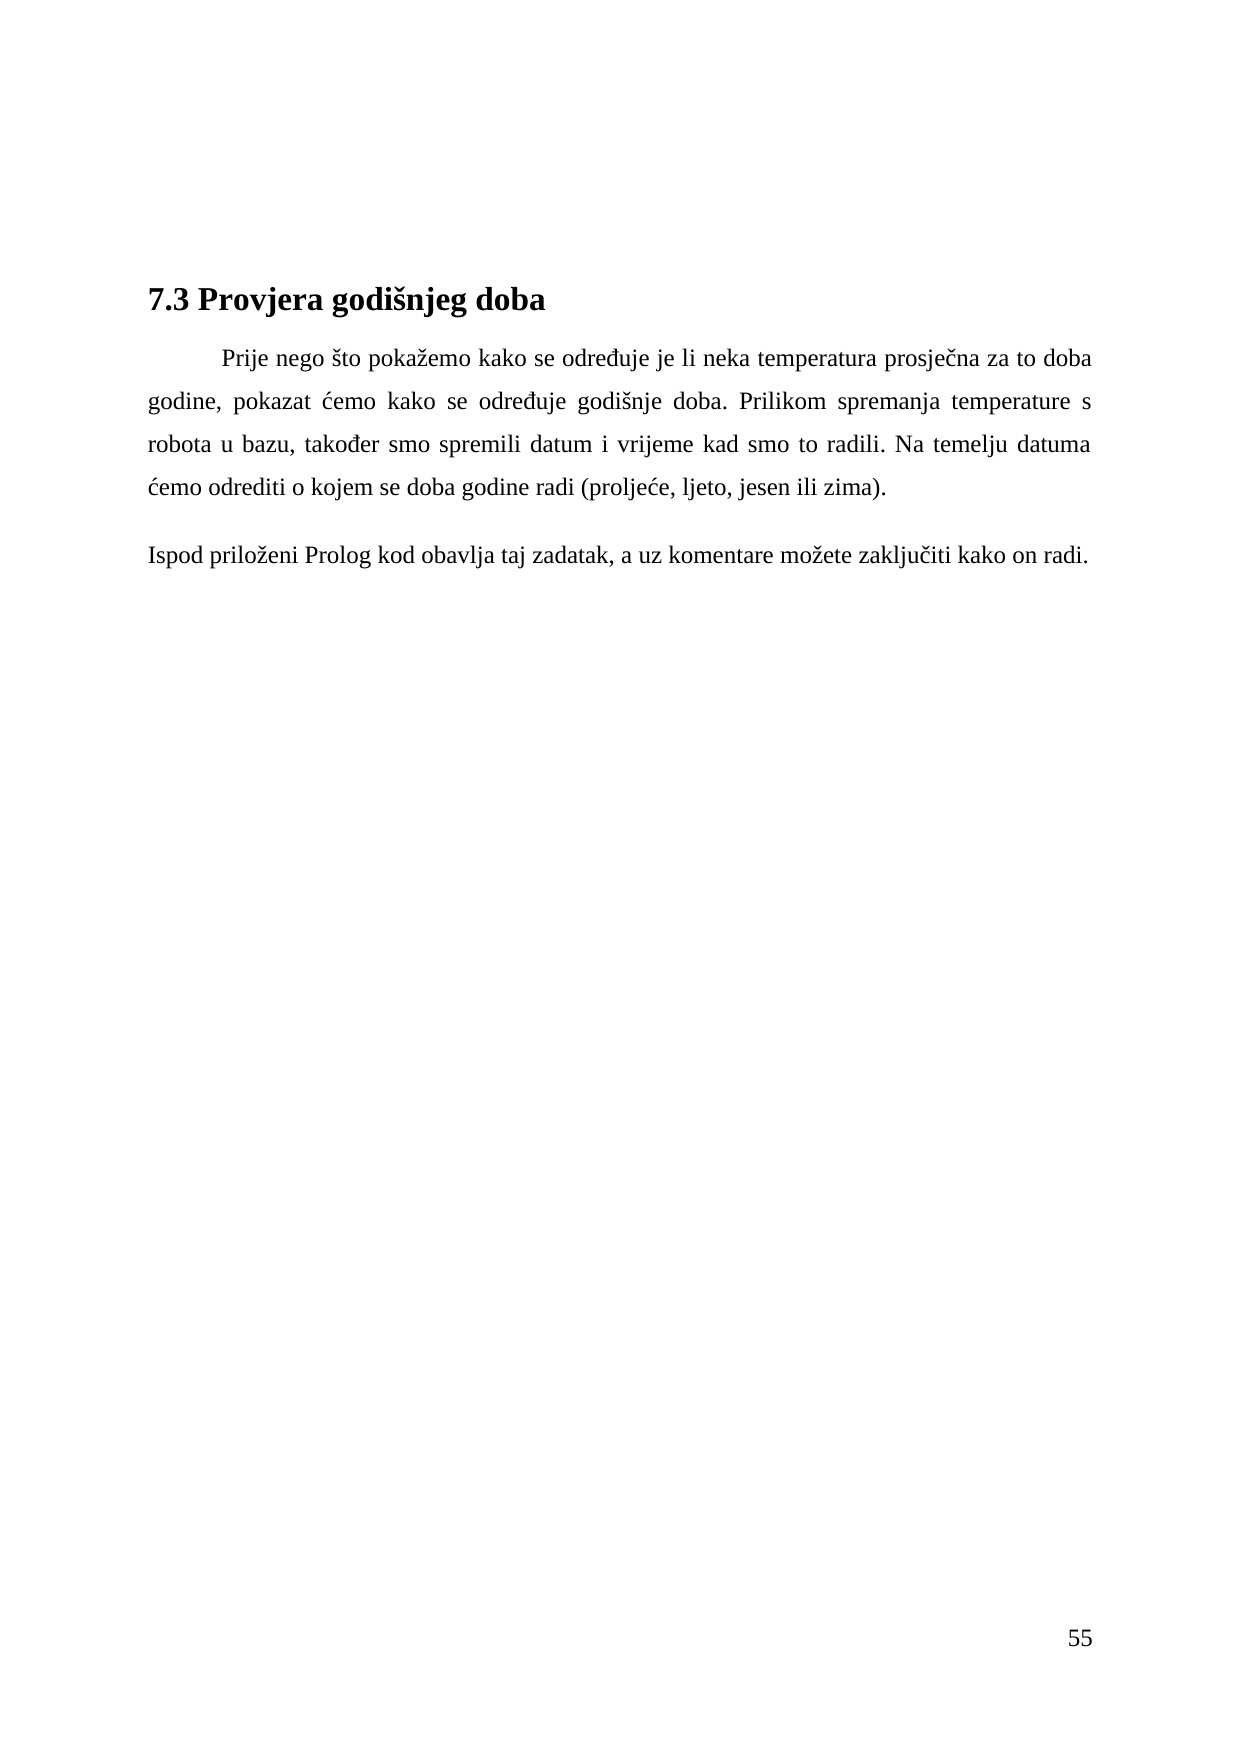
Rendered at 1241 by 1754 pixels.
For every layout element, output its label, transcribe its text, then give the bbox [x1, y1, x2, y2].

subtitle 7.3 Provjera godišnjeg doba [148, 280, 1093, 318]
text Prije nego što pokažemo kako se određuje je li neka temperatura prosječna za to doba godine, pokazat ćemo kako se određuje godišnje doba. Prilikom spremanja temperature s robota u bazu, također smo spremili datum i vrijeme kad smo to radili. Na temelju datuma ćemo odrediti o kojem se doba godine radi (proljeće, ljeto, jesen ili zima). [148, 343, 1093, 501]
text Ispod priloženi Prolog kod obavlja taj zadatak, a uz komentare možete zaključiti kako on radi. [148, 541, 1093, 569]
